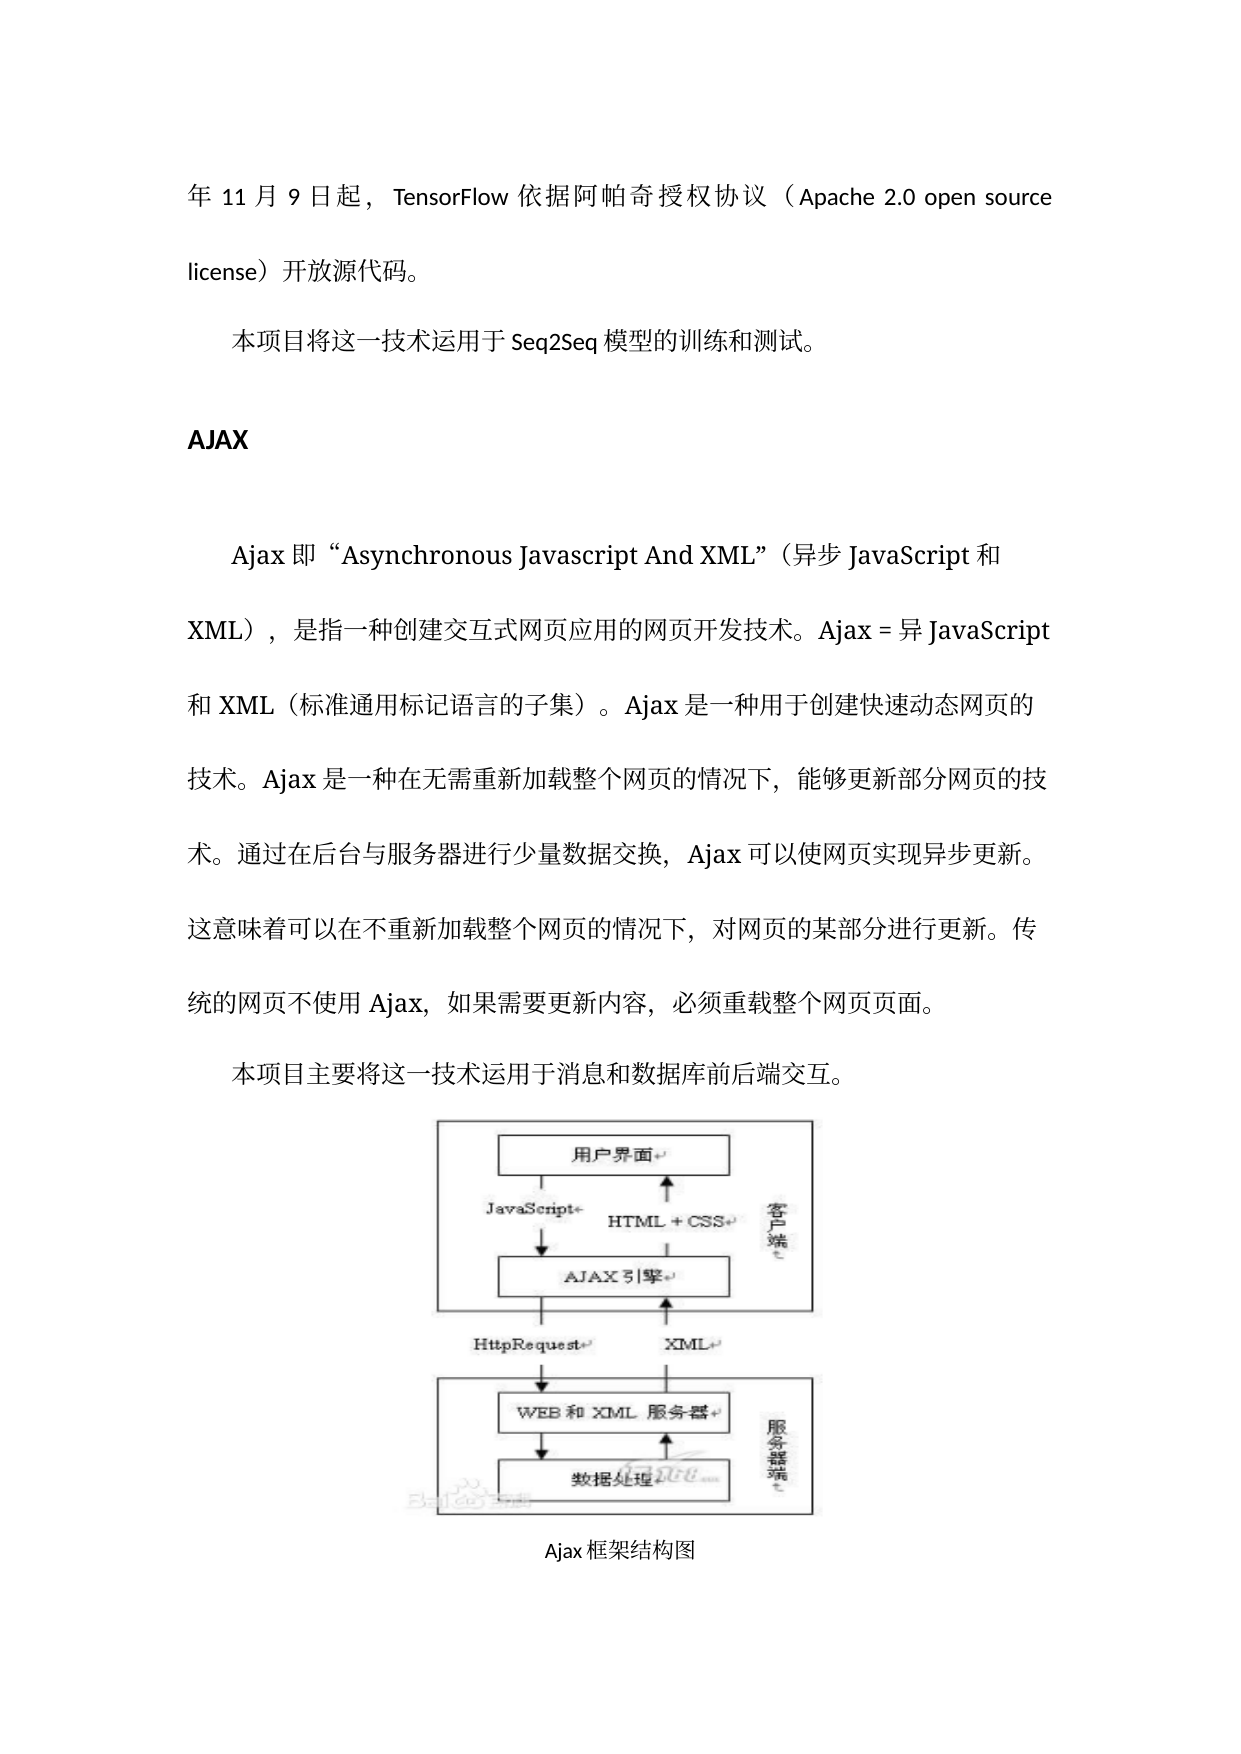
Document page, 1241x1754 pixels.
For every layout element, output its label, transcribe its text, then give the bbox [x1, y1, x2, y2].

text Ajax框架结构图 [187, 1533, 1053, 1565]
text 本项目主要将这一技术运用于消息和数据库前后端交互。 [187, 1040, 1053, 1105]
text Ajax 即“Asynchronous Javascript And XML”（异步 JavaScript 和 XML），是指一种创建交互式网页应用的网页开发技术。Ajax = 异JavaScript 和 XML（标准通用标记语言的子集）。Ajax 是一种用于创建快速动态网页的技术。Ajax 是一种在无需重新加载整个网页的情况下，能够更新部分网页的技术。通过在后台与服务器进行少量数据交换，Ajax 可以使网页实现异步更新。这意味着可以在不重新加载整个网页的情况下，对网页的某部分进行更新。传统的网页不使用 Ajax，如果需要更新内容，必须重载整个网页页面。 [187, 522, 1053, 1035]
picture [382, 1110, 858, 1529]
text 本项目将这一技术运用于Seq2Seq模型的训练和测试。 [187, 307, 1053, 372]
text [187, 162, 1053, 302]
subtitle AJAX [187, 406, 1053, 471]
